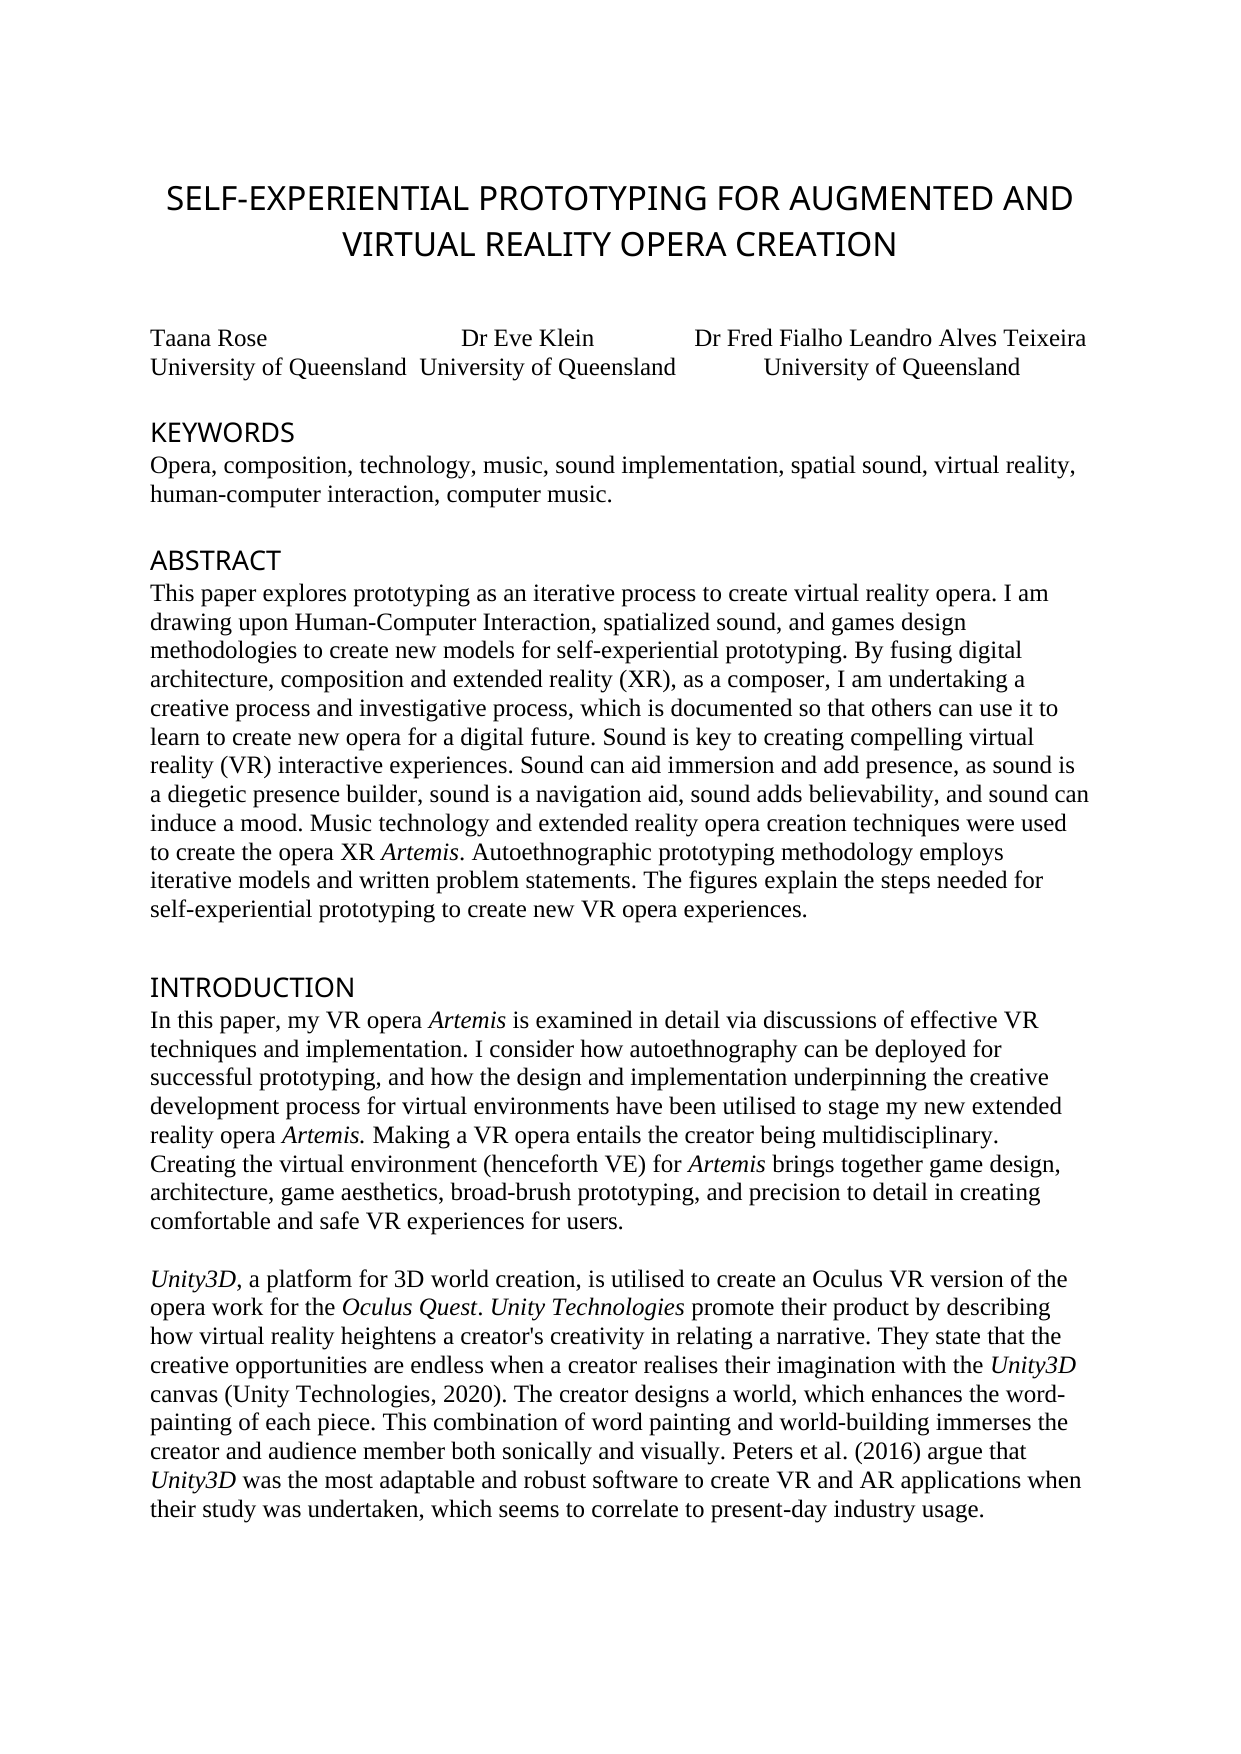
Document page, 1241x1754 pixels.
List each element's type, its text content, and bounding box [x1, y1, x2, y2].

subtitle SELF-EXPERIENTIAL PROTOTYPING FOR AUGMENTED AND VIRTUAL REALITY OPERA CREATION [150, 175, 1090, 266]
text Unity3D, a platform for 3D world creation, is utilised to create an Oculus VR version of the opera work for the Oculus Quest. Unity Technologies promote their product by describing how virtual reality heightens a creator's creativity in relating a narrative. They state that the creative opportunities are endless when a creator realises their imagination with the Unity3D canvas (Unity Technologies, 2020). The creator designs a world, which enhances the word-painting of each piece. This combination of word painting and world-building immerses the creator and audience member both sonically and visually. Peters et al. (2016) argue that Unity3D was the most adaptable and robust software to create VR and AR applications when their study was undertaken, which seems to correlate to present-day industry usage. [150, 1264, 1090, 1522]
text Taana Rose Dr Eve Klein Dr Fred Fialho Leandro Alves Teixeira [150, 323, 1090, 352]
subtitle ABSTRACT [150, 541, 1090, 578]
text In this paper, my VR opera Artemis is examined in detail via discussions of effective VR techniques and implementation. I consider how autoethnography can be deployed for successful prototyping, and how the design and implementation underpinning the creative development process for virtual environments have been utilised to stage my new extended reality opera Artemis. Making a VR opera entails the creator being multidisciplinary. Creating the virtual environment (henceforth VE) for Artemis brings together game design, architecture, game aesthetics, broad-brush prototyping, and precision to detail in creating comfortable and safe VR experiences for users. [150, 1005, 1090, 1235]
text Opera, composition, technology, music, sound implementation, spatial sound, virtual reality, human-computer interaction, computer music. [150, 451, 1090, 508]
subtitle INTRODUCTION [150, 968, 1090, 1005]
text University of Queensland University of Queensland University of Queensland [150, 352, 1090, 381]
text This paper explores prototyping as an iterative process to create virtual reality opera. I am drawing upon Human-Computer Interaction, spatialized sound, and games design methodologies to create new models for self-experiential prototyping. By fusing digital architecture, composition and extended reality (XR), as a composer, I am undertaking a creative process and investigative process, which is documented so that others can use it to learn to create new opera for a digital future. Sound is key to creating compelling virtual reality (VR) interactive experiences. Sound can aid immersion and add presence, as sound is a diegetic presence builder, sound is a navigation aid, sound adds believability, and sound can induce a mood. Music technology and extended reality opera creation techniques were used to create the opera XR Artemis. Autoethnographic prototyping methodology employs iterative models and written problem statements. The figures explain the steps needed for self-experiential prototyping to create new VR opera experiences. [150, 578, 1090, 923]
subtitle KEYWORDS [150, 414, 1090, 451]
